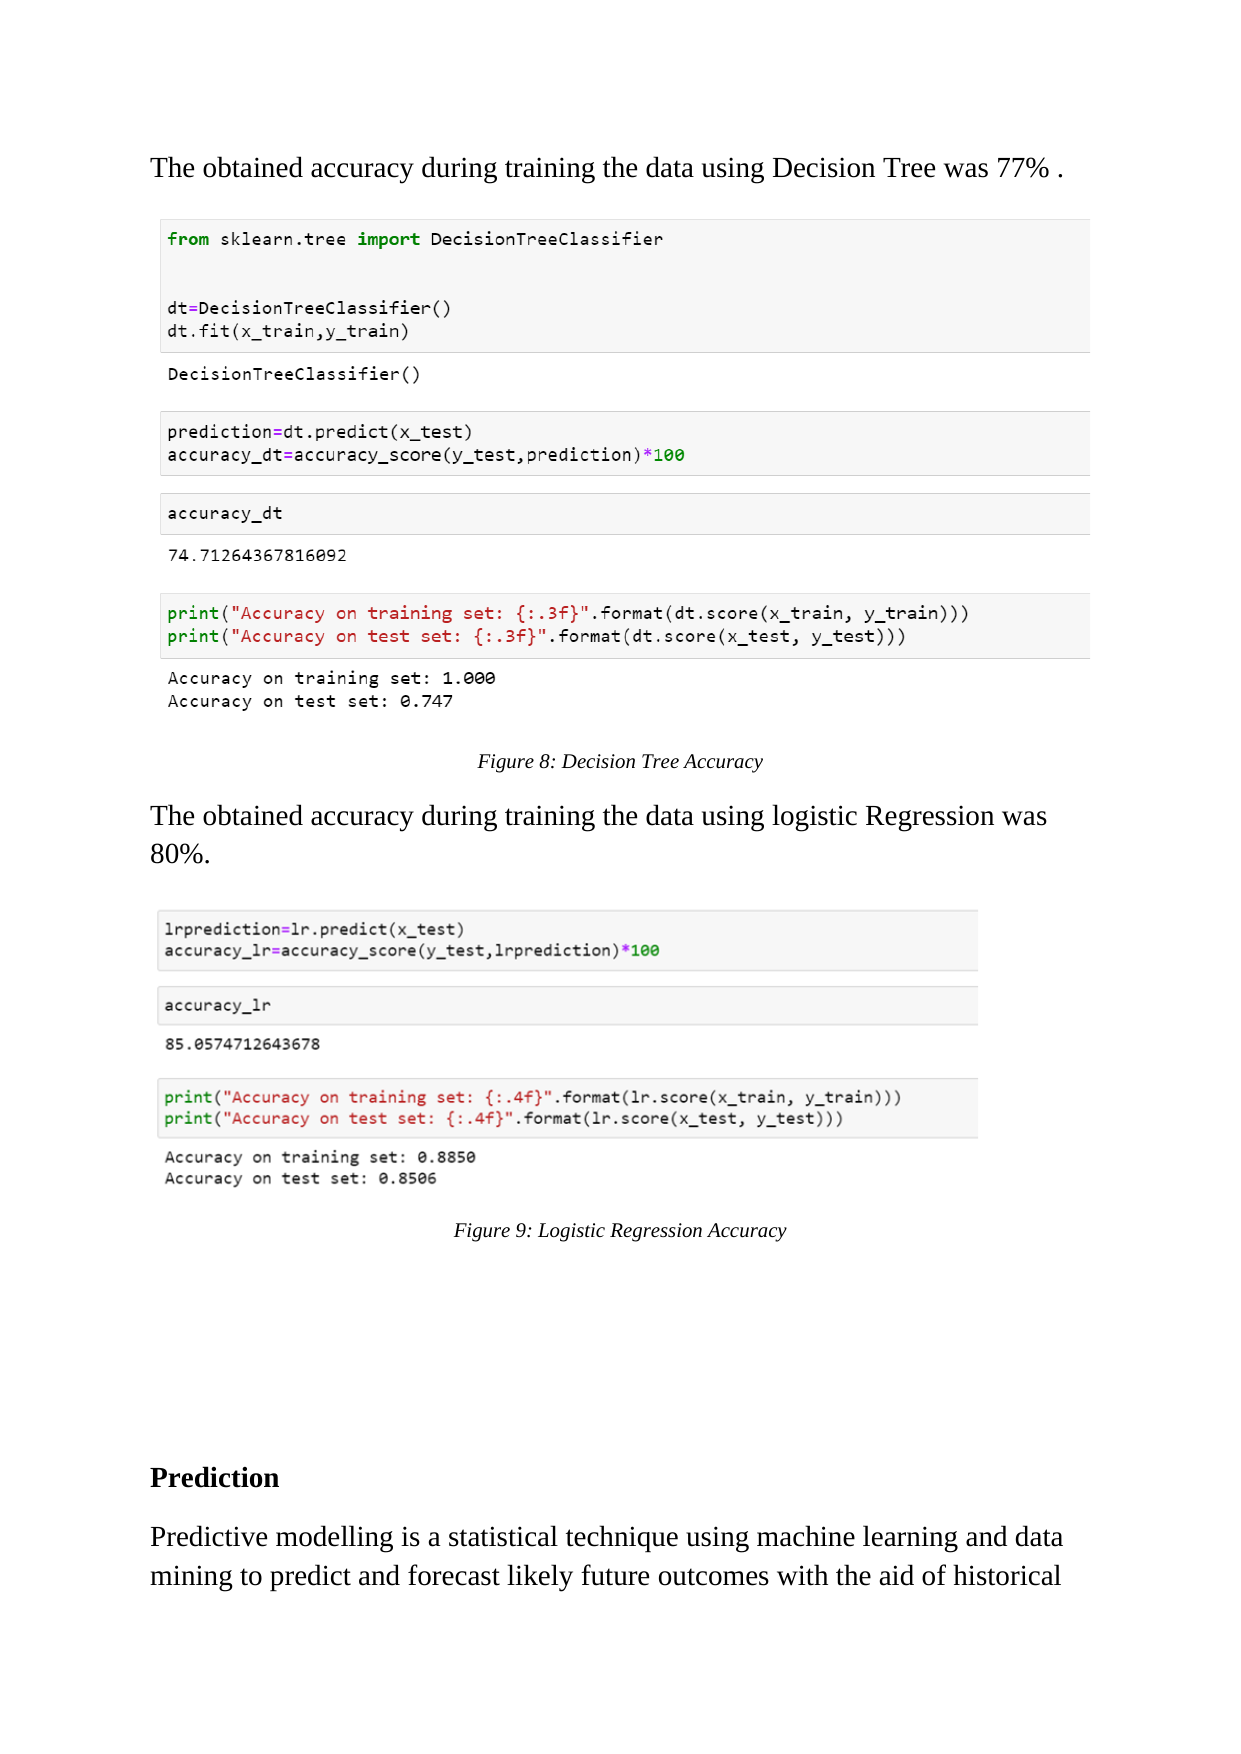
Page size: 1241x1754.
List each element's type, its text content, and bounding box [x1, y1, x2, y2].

text The obtained accuracy during training the data using logistic Regression was 80%. [150, 798, 1090, 870]
picture [150, 895, 979, 1193]
text The obtained accuracy during training the data using Decision Tree was 77% . [150, 150, 1090, 183]
picture [150, 209, 1091, 725]
text Prediction [150, 1460, 1090, 1493]
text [150, 1519, 1090, 1591]
text Figure 8: Decision Tree Accuracy [150, 749, 1090, 773]
text Figure 9: Logistic Regression Accuracy [150, 1217, 1090, 1242]
